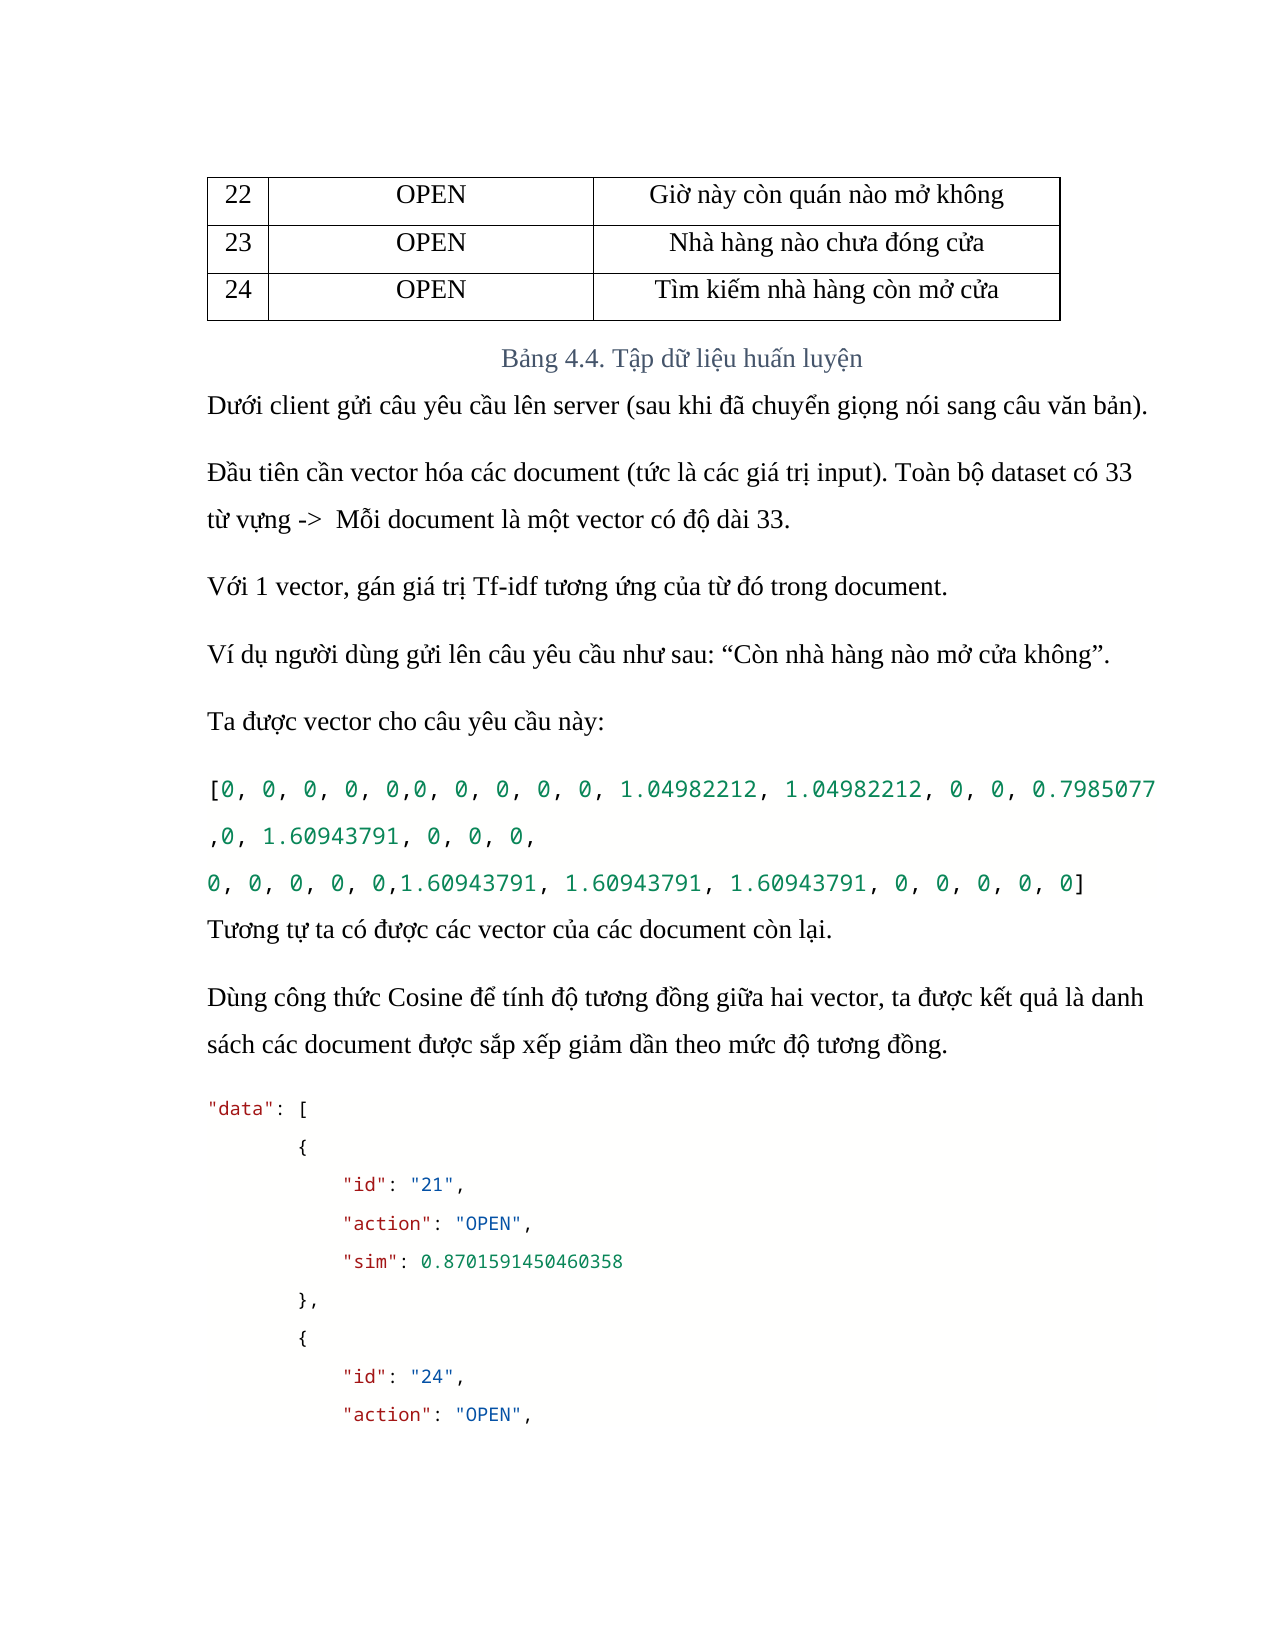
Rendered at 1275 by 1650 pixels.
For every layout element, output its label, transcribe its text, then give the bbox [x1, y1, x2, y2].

text "id": "21", [207, 1172, 1157, 1197]
text { [207, 1325, 1157, 1350]
table_cell Tìm kiếm nhà hàng còn mở cửa [594, 274, 1059, 320]
table_cell OPEN [269, 274, 593, 320]
text [0, 0, 0, 0, 0,0, 0, 0, 0, 0, 1.04982212, 1.04982212, 0, 0, 0.7985077 ,0, 1.60943791, 0, 0, 0, 0, 0, 0, 0, 0,1.60943791, 1.60943791, 1.60943791, 0, 0, 0, 0, 0] [207, 773, 1157, 898]
text }, [207, 1286, 1157, 1312]
text Ví dụ người dùng gửi lên câu yêu cầu như sau: “Còn nhà hàng nào mở cửa không”. [207, 638, 1157, 669]
text Đầu tiên cần vector hóa các document (tức là các giá trị input). Toàn bộ dataset có 33 từ vựng -> Mỗi document là một vector có độ dài 33. [207, 456, 1157, 534]
text "sim": 0.8701591450460358 [207, 1248, 1157, 1274]
text "action": "OPEN", [207, 1210, 1157, 1236]
text "action": "OPEN", [207, 1401, 1157, 1427]
table_cell 22 [208, 178, 268, 225]
text Ta được vector cho câu yêu cầu này: [207, 706, 1157, 737]
text Dưới client gửi câu yêu cầu lên server (sau khi đã chuyển giọng nói sang câu văn bản). [207, 389, 1157, 420]
text Dùng công thức Cosine để tính độ tương đồng giữa hai vector, ta được kết quả là danh sách các document được sắp xếp giảm dần theo mức độ tương đồng. [207, 981, 1157, 1059]
text Với 1 vector, gán giá trị Tf-idf tương ứng của từ đó trong document. [207, 571, 1157, 602]
text "id": "24", [207, 1363, 1157, 1388]
text "data": [ [207, 1095, 1157, 1121]
table_cell 24 [208, 274, 268, 320]
table_cell Giờ này còn quán nào mở không [594, 178, 1059, 225]
table_cell Nhà hàng nào chưa đóng cửa [594, 226, 1059, 273]
table_cell OPEN [269, 226, 593, 273]
table_cell OPEN [269, 178, 593, 225]
table_cell 23 [208, 226, 268, 273]
text { [207, 1133, 1157, 1159]
text Bảng 4.4. Tập dữ liệu huấn luyện [207, 342, 1157, 373]
text Tương tự ta có được các vector của các document còn lại. [207, 914, 1157, 945]
